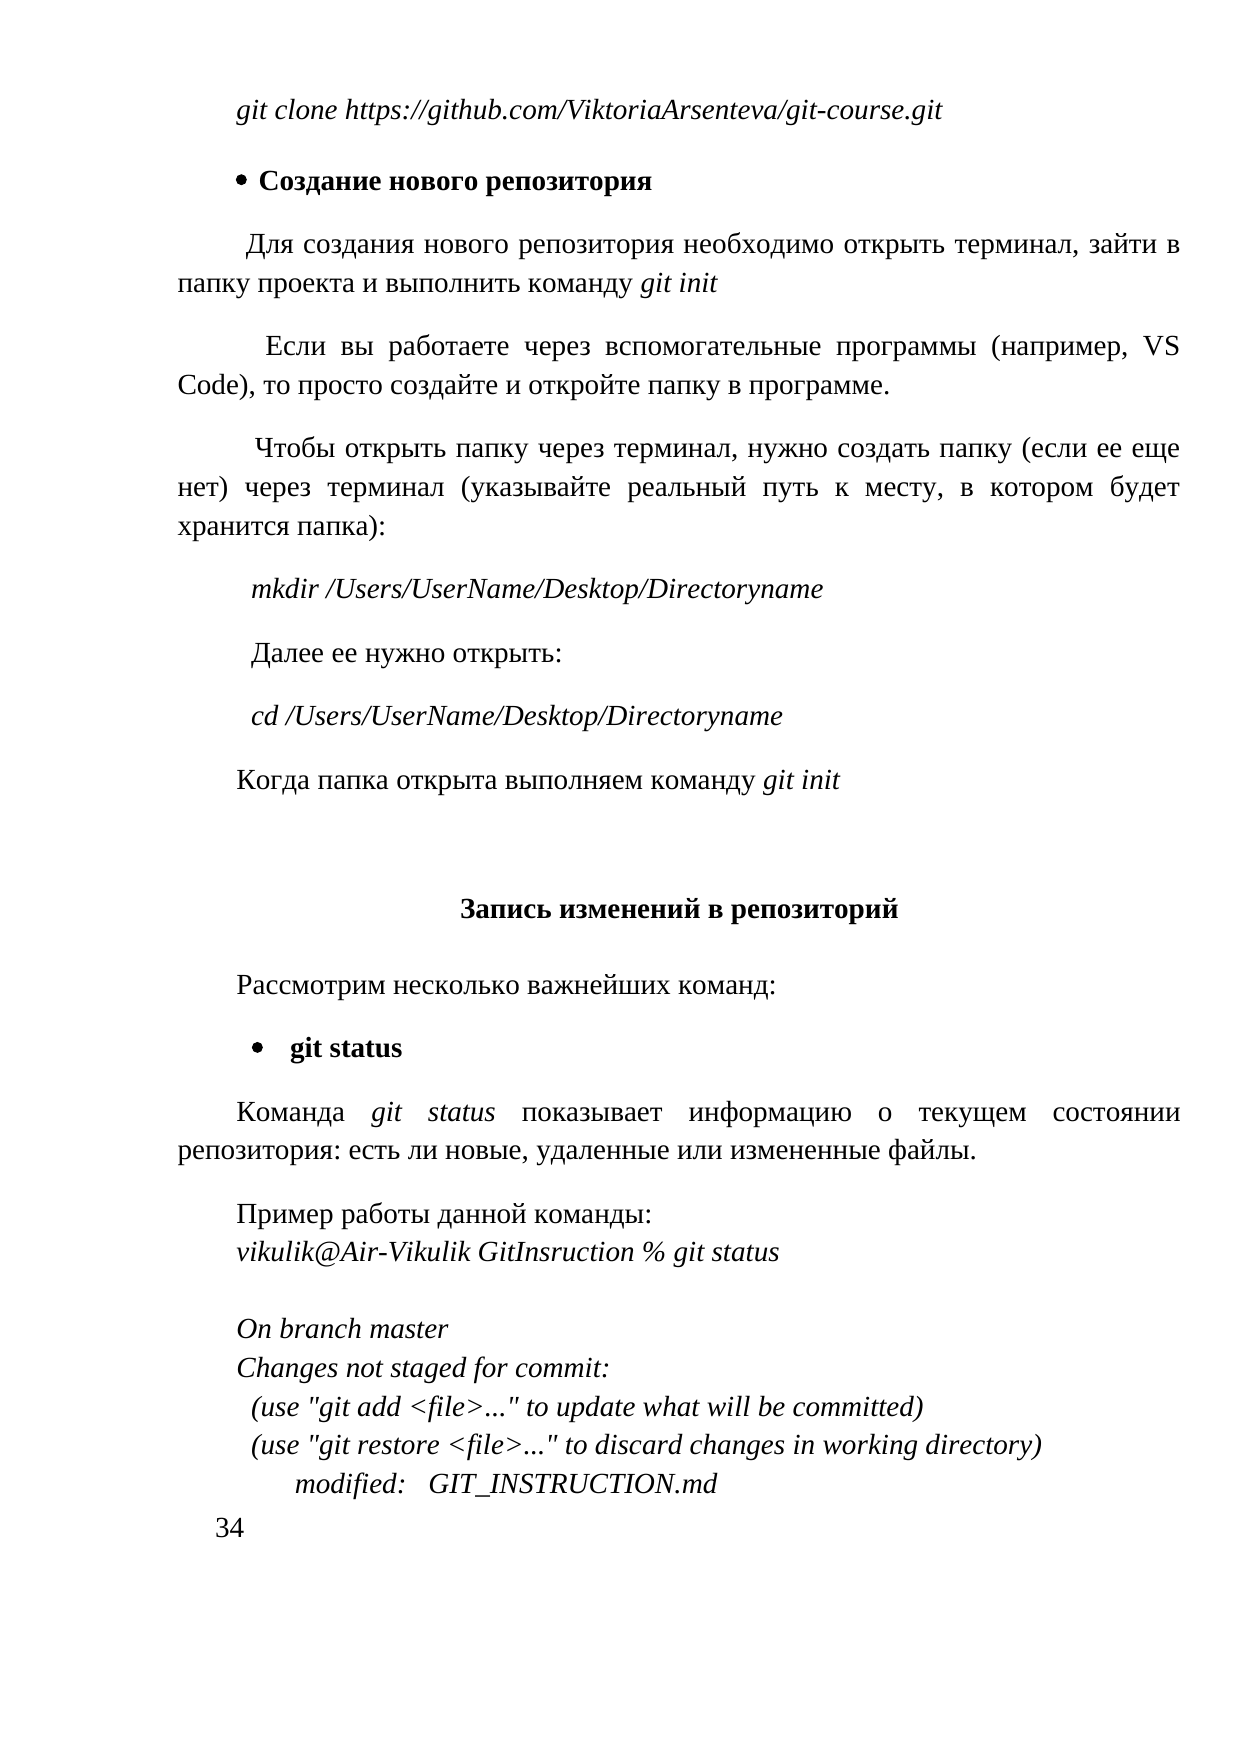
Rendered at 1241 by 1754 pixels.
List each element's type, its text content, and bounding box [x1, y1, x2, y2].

text Чтобы открыть папку через терминал, нужно создать папку (если ее еще нет) через терминал (указывайте реальный путь к месту, в котором будет хранится папка): [177, 431, 1181, 541]
text Пример работы данной команды: [177, 1196, 1181, 1229]
text modified: GIT_INSTRUCTION.md [177, 1466, 1181, 1499]
text Рассмотрим несколько важнейших команд: [177, 967, 1181, 1000]
text Команда git status показывает информацию о текущем состоянии репозитория: есть ли новые, удаленные или измененные файлы. [177, 1094, 1181, 1166]
text cd /Users/UserName/Desktop/Directoryname [177, 698, 1181, 732]
text Если вы работаете через вспомогательные программы (например, VS Code), то просто создайте и откройте папку в программе. [177, 328, 1181, 401]
text Для создания нового репозитория необходимо открыть терминал, зайти в папку проекта и выполнить команду git init [177, 226, 1181, 298]
text (use "git restore <file>..." to discard changes in working directory) [177, 1427, 1181, 1461]
list Создание нового репозитория [177, 163, 1181, 196]
subtitle Запись изменений в репозиторий [177, 891, 1181, 925]
text On branch master [177, 1312, 1181, 1345]
text (use "git add <file>..." to update what will be committed) [177, 1389, 1181, 1422]
text mkdir /Users/UserName/Desktop/Directoryname [177, 571, 1181, 605]
list git status [252, 1030, 1181, 1064]
text Changes not staged for commit: [177, 1350, 1181, 1384]
text Когда папка открыта выполняем команду git init [177, 762, 1181, 795]
text git clone https://github.com/ViktoriaArsenteva/git-course.git [177, 92, 1181, 126]
text vikulik@Air-Vikulik GitInsruction % git status [177, 1234, 1181, 1268]
text Далее ее нужно открыть: [177, 635, 1181, 668]
